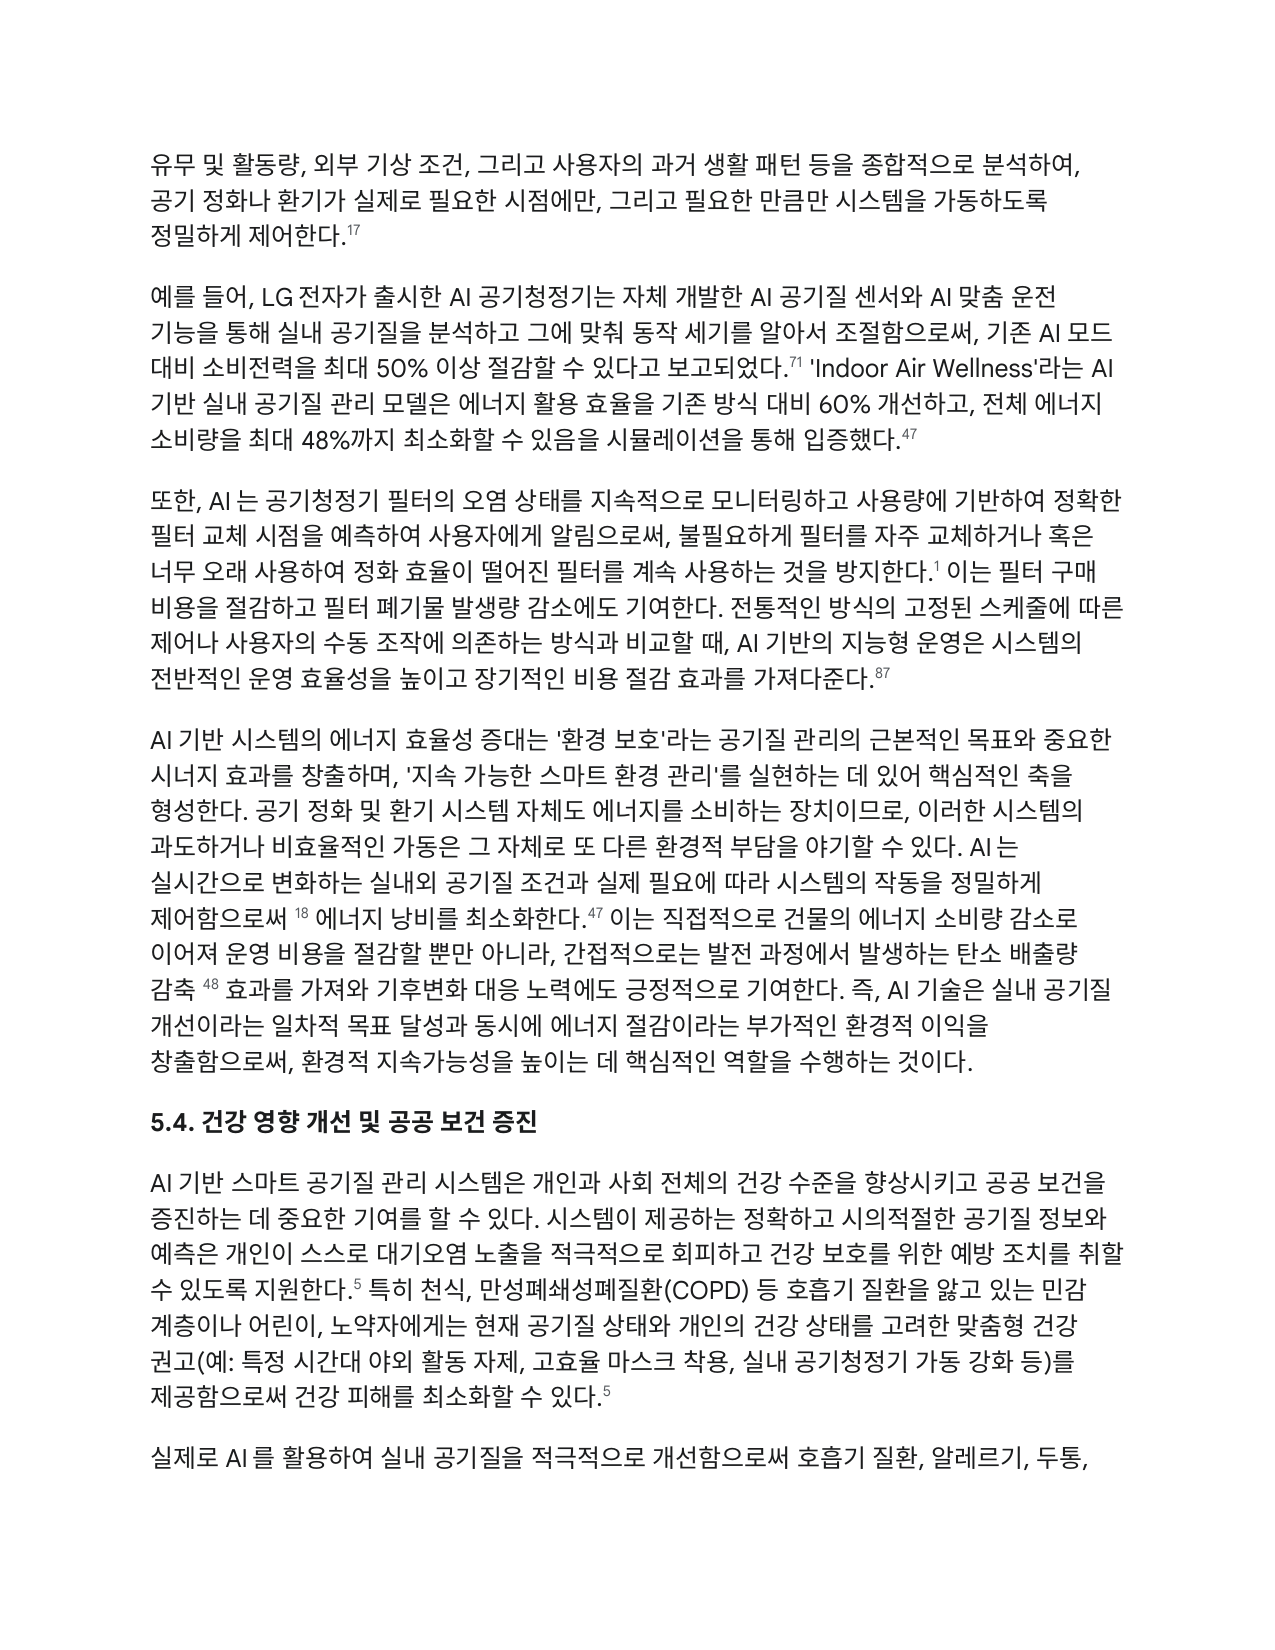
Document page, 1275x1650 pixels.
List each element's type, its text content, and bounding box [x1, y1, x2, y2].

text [150, 150, 1125, 253]
text 예를 들어, LG전자가 출시한 AI 공기청정기는 자체 개발한 AI 공기질 센서와 AI 맞춤 운전 기능을 통해 실내 공기질을 분석하고 그에 맞춰 동작 세기를 알아서 조절함으로써, 기존 AI 모드 대비 소비전력을 최대 50% 이상 절감할 수 있다고 보고되었다.71 'Indoor Air Wellness'라는 AI 기반 실내 공기질 관리 모델은 에너지 활용 효율을 기존 방식 대비 60% 개선하고, 전체 에너지 소비량을 최대 48%까지 최소화할 수 있음을 시뮬레이션을 통해 입증했다.47 [150, 282, 1125, 456]
text AI 기반 시스템의 에너지 효율성 증대는 '환경 보호'라는 공기질 관리의 근본적인 목표와 중요한 시너지 효과를 창출하며, '지속 가능한 스마트 환경 관리'를 실현하는 데 있어 핵심적인 축을 형성한다. 공기 정화 및 환기 시스템 자체도 에너지를 소비하는 장치이므로, 이러한 시스템의 과도하거나 비효율적인 가동은 그 자체로 또 다른 환경적 부담을 야기할 수 있다. AI는 실시간으로 변화하는 실내외 공기질 조건과 실제 필요에 따라 시스템의 작동을 정밀하게 제어함으로써 18 에너지 낭비를 최소화한다.47 이는 직접적으로 건물의 에너지 소비량 감소로 이어져 운영 비용을 절감할 뿐만 아니라, 간접적으로는 발전 과정에서 발생하는 탄소 배출량 감축 48 효과를 가져와 기후변화 대응 노력에도 긍정적으로 기여한다. 즉, AI 기술은 실내 공기질 개선이라는 일차적 목표 달성과 동시에 에너지 절감이라는 부가적인 환경적 이익을 창출함으로써, 환경적 지속가능성을 높이는 데 핵심적인 역할을 수행하는 것이다. [150, 725, 1125, 1078]
text 또한, AI는 공기청정기 필터의 오염 상태를 지속적으로 모니터링하고 사용량에 기반하여 정확한 필터 교체 시점을 예측하여 사용자에게 알림으로써, 불필요하게 필터를 자주 교체하거나 혹은 너무 오래 사용하여 정화 효율이 떨어진 필터를 계속 사용하는 것을 방지한다.1 이는 필터 구매 비용을 절감하고 필터 폐기물 발생량 감소에도 기여한다. 전통적인 방식의 고정된 스케줄에 따른 제어나 사용자의 수동 조작에 의존하는 방식과 비교할 때, AI 기반의 지능형 운영은 시스템의 전반적인 운영 효율성을 높이고 장기적인 비용 절감 효과를 가져다준다.87 [150, 486, 1125, 696]
text AI 기반 스마트 공기질 관리 시스템은 개인과 사회 전체의 건강 수준을 향상시키고 공공 보건을 증진하는 데 중요한 기여를 할 수 있다. 시스템이 제공하는 정확하고 시의적절한 공기질 정보와 예측은 개인이 스스로 대기오염 노출을 적극적으로 회피하고 건강 보호를 위한 예방 조치를 취할 수 있도록 지원한다.5 특히 천식, 만성폐쇄성폐질환(COPD) 등 호흡기 질환을 앓고 있는 민감 계층이나 어린이, 노약자에게는 현재 공기질 상태와 개인의 건강 상태를 고려한 맞춤형 건강 권고(예: 특정 시간대 야외 활동 자제, 고효율 마스크 착용, 실내 공기청정기 가동 강화 등)를 제공함으로써 건강 피해를 최소화할 수 있다.5 [150, 1168, 1125, 1414]
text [150, 1443, 1125, 1475]
text 5.4. 건강 영향 개선 및 공공 보건 증진 [150, 1107, 1125, 1139]
